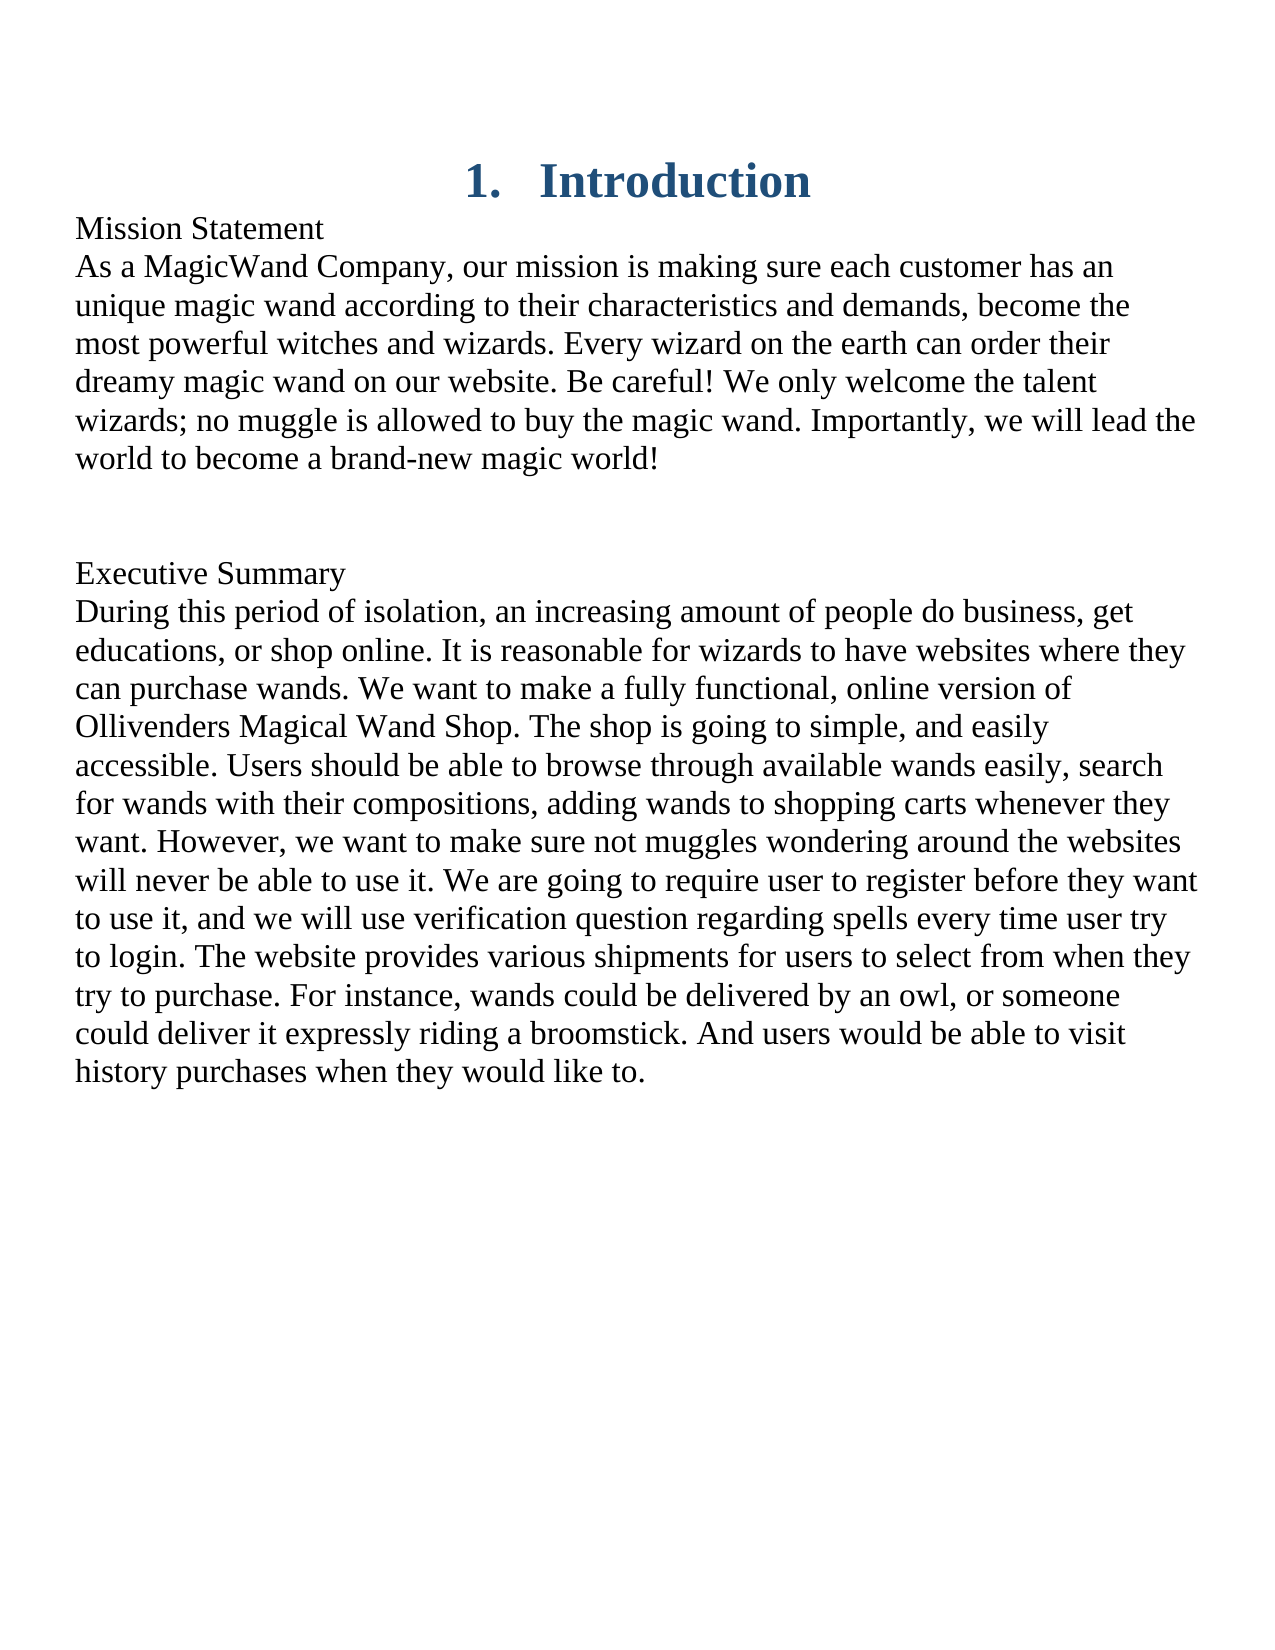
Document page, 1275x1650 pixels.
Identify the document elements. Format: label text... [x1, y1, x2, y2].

text Executive Summary [75, 553, 1200, 592]
text During this period of isolation, an increasing amount of people do business, get educations, or shop online. It is reasonable for wizards to have websites where they can purchase wands. We want to make a fully functional, online version of Ollivenders Magical Wand Shop. The shop is going to simple, and easily accessible. Users should be able to browse through available wands easily, search for wands with their compositions, adding wands to shopping carts whenever they want. However, we want to make sure not muggles wondering around the websites will never be able to use it. We are going to require user to register before they want to use it, and we will use verification question regarding spells every time user try to login. The website provides various shipments for users to select from when they try to purchase. For instance, wands could be delivered by an owl, or someone could deliver it expressly riding a broomstick. And users would be able to visit history purchases when they would like to. [75, 592, 1200, 1090]
list Introduction [75, 151, 1200, 208]
text As a MagicWand Company, our mission is making sure each customer has an unique magic wand according to their characteristics and demands, become the most powerful witches and wizards. Every wizard on the earth can order their dreamy magic wand on our website. Be careful! We only welcome the talent wizards; no muggle is allowed to buy the magic wand. Importantly, we will lead the world to become a brand-new magic world! [75, 247, 1200, 477]
text Mission Statement [75, 208, 1200, 247]
